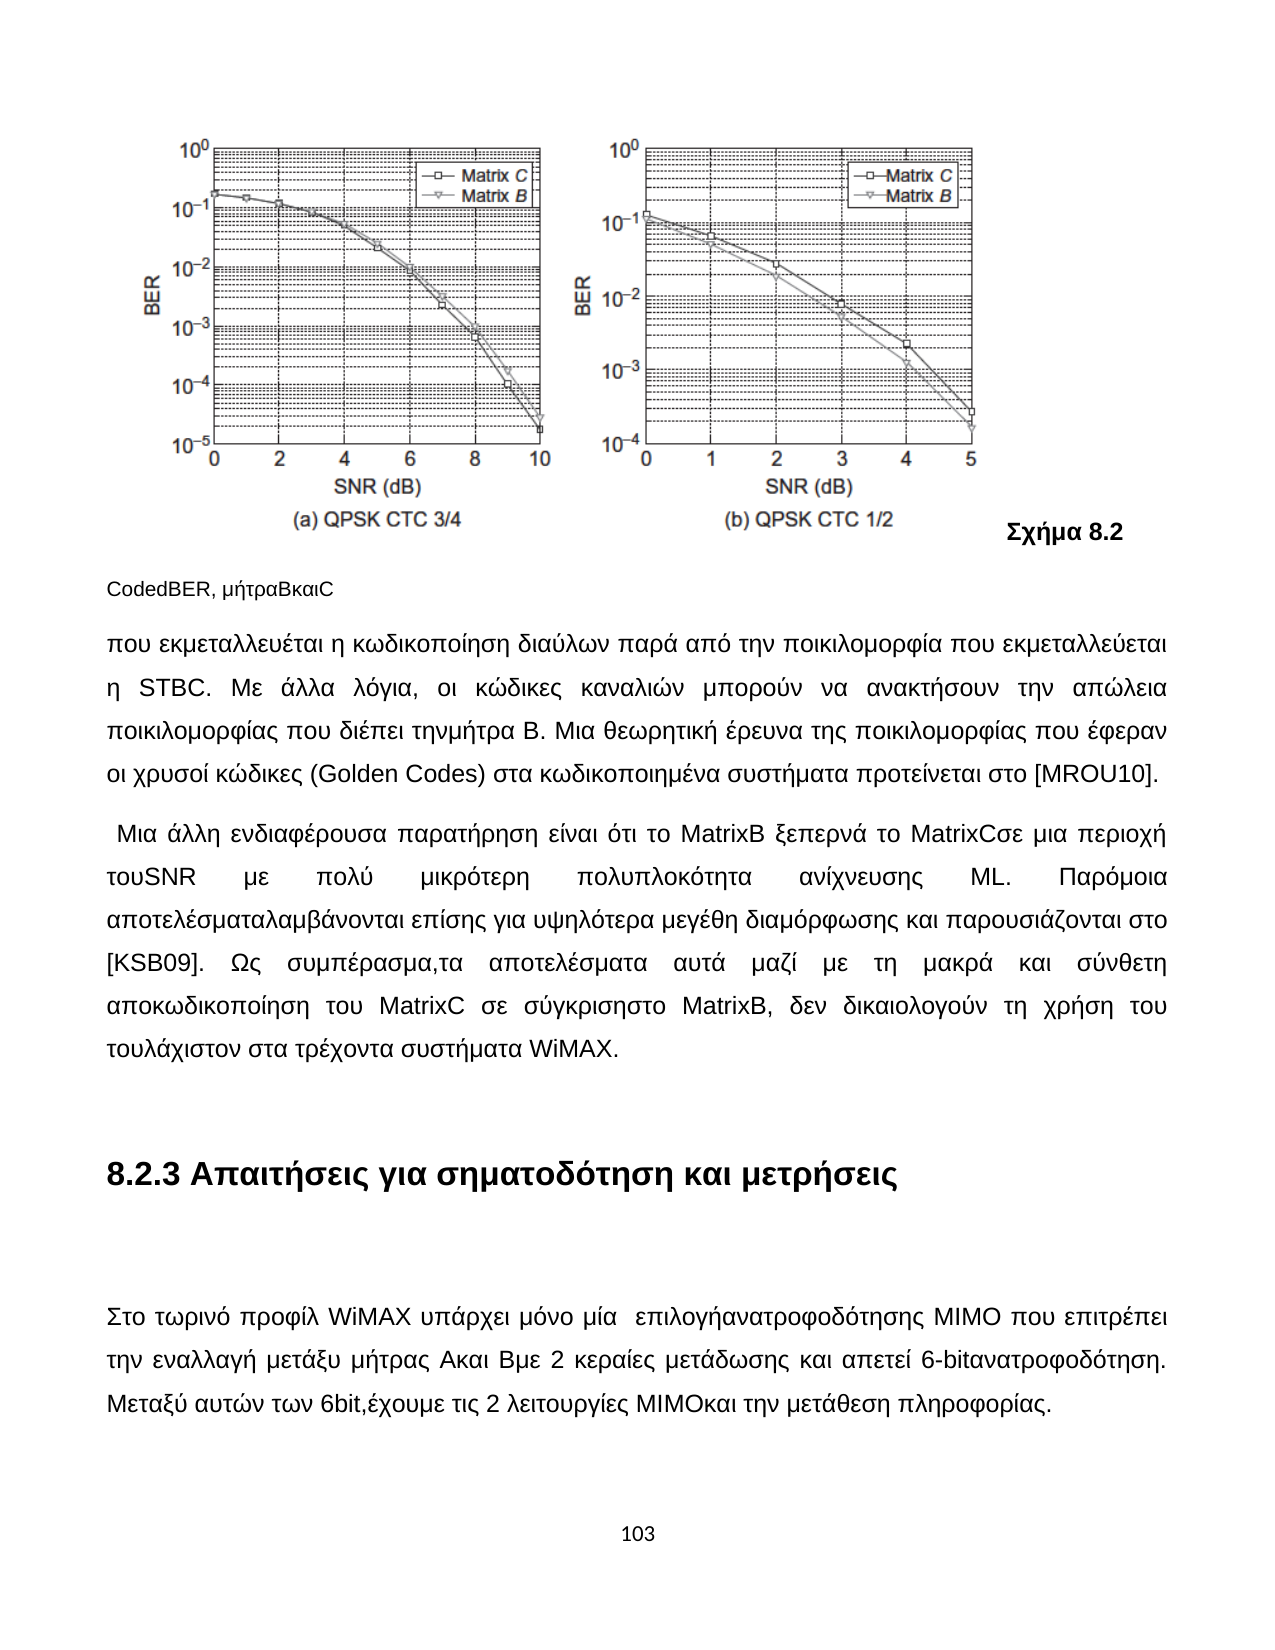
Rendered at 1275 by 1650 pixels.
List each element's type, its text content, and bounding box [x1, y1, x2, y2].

text 8.2.3 Απαιτήσεις για σηματοδότηση και μετρήσεις [106, 1154, 1169, 1192]
text CodedBER, μήτραBκαιC [106, 577, 1169, 601]
text που εκμεταλλευέται η κωδικοποίηση διαύλων παρά από την ποικιλομορφία που εκμεταλλεύεται η STBC. Με άλλα λόγια, οι κώδικες καναλιών μπορούν να ανακτήσουν την απώλεια ποικιλομορφίας που διέπει τηνμήτρα Β. Μια θεωρητική έρευνα της ποικιλομορφίας που έφεραν οι χρυσοί κώδικες (Golden Codes) στα κωδικοποιημένα συστήματα προτείνεται στο [MROU10]. [106, 629, 1169, 788]
text Σχήμα 8.2 [106, 118, 1169, 546]
text Στο τωρινό προφίλ WiMAX υπάρχει μόνο μία επιλογήανατροφοδότησης MIMO που επιτρέπει την εναλλαγή μετάξυ μήτρας Aκαι Bμε 2 κεραίες μετάδωσης και απετεί 6-bitανατροφοδότηση. Μεταξύ αυτών των 6bit,έχουμε τις 2 λειτουργίες MIMOκαι την μετάθεση πληροφορίας. [106, 1302, 1169, 1417]
text Μια άλλη ενδιαφέρουσα παρατήρηση είναι ότι το MatrixB ξεπερνά το MatrixCσε μια περιοχή τουSNR με πολύ μικρότερη πολυπλοκότητα ανίχνευσης ML. Παρόμοια αποτελέσματαλαμβάνονται επίσης για υψηλότερα μεγέθη διαμόρφωσης και παρουσιάζονται στο [KSB09]. Ως συμπέρασμα,τα αποτελέσματα αυτά μαζί με τη μακρά και σύνθετη αποκωδικοποίηση του MatrixC σε σύγκρισηστο MatrixB, δεν δικαιολογούν τη χρήση του τουλάχιστον στα τρέχοντα συστήματα WiMAX. [106, 819, 1169, 1063]
